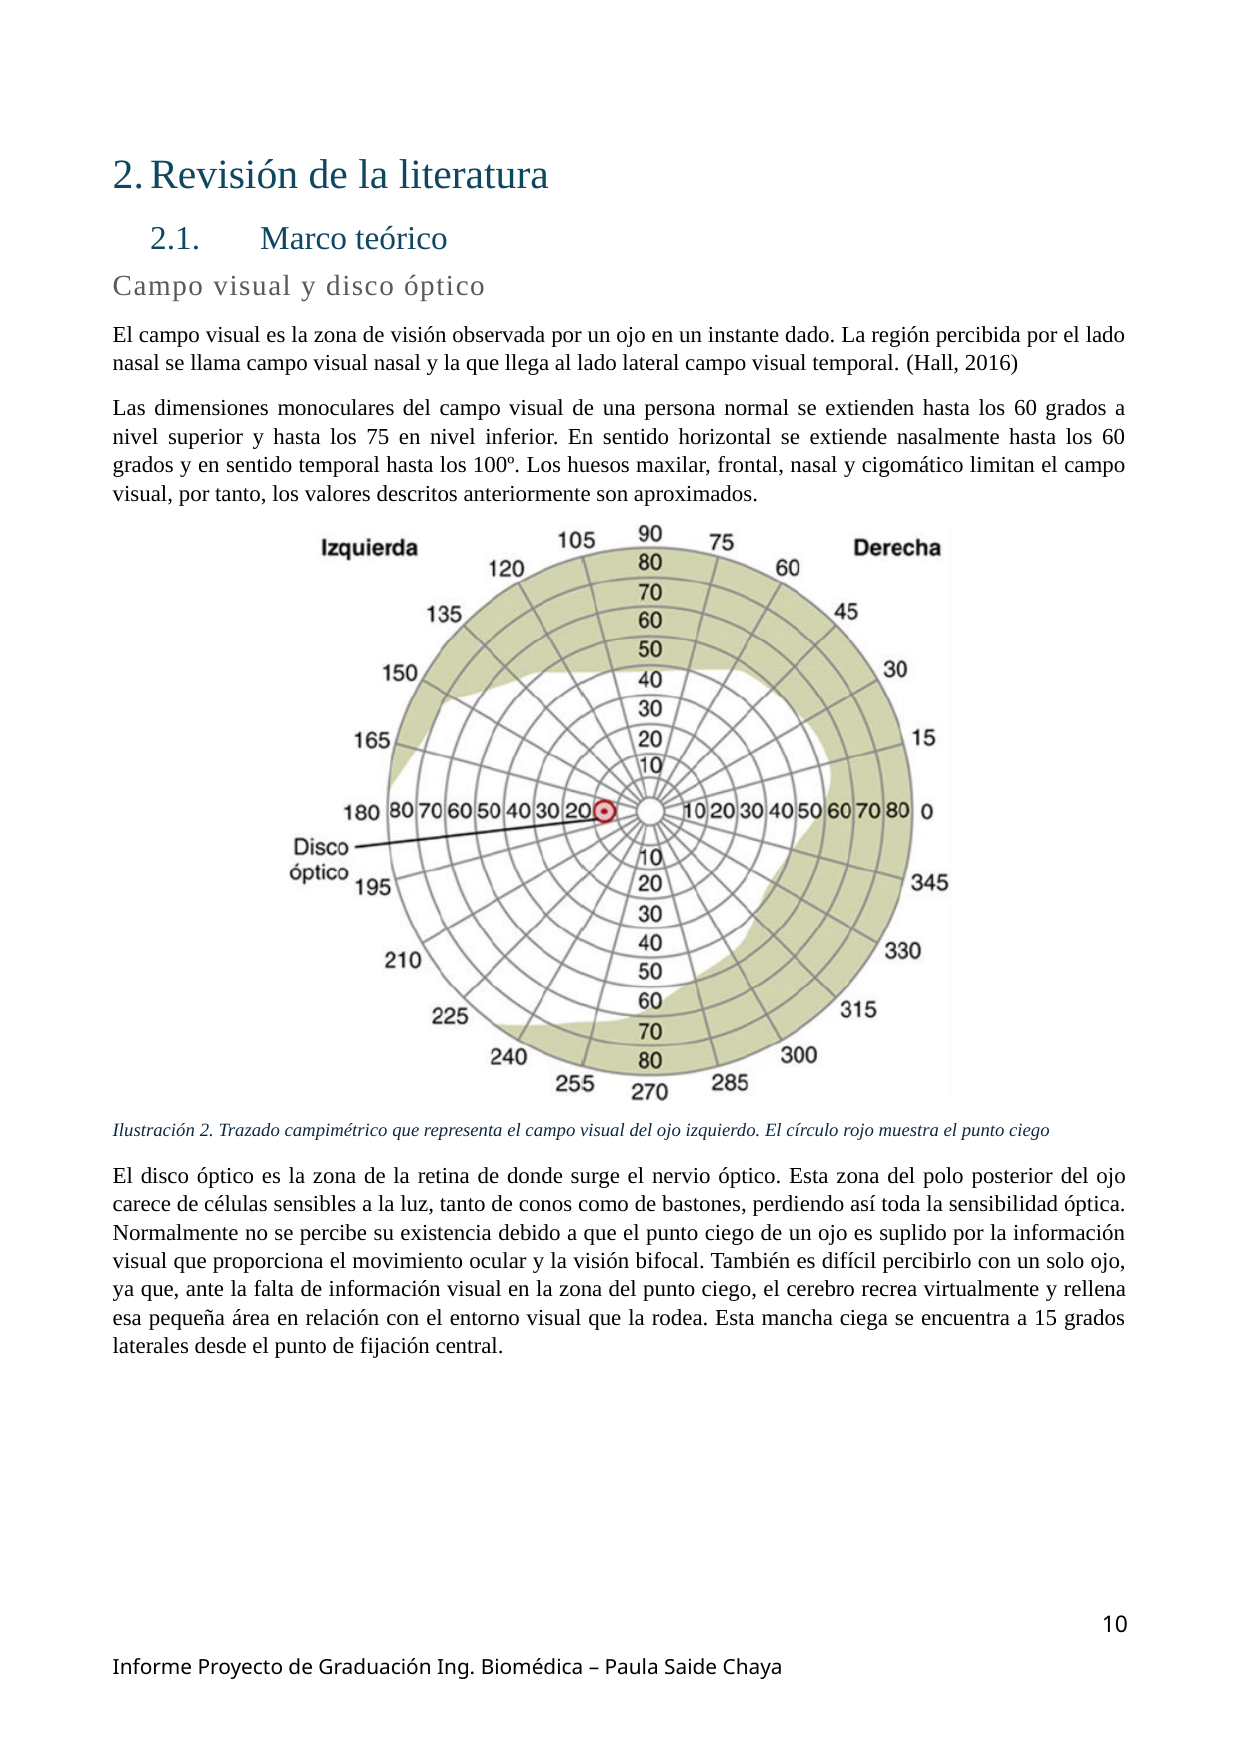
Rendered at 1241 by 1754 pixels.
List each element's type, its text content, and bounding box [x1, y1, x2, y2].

text El disco óptico es la zona de la retina de donde surge el nervio óptico. Esta zona del polo posterior del ojo carece de células sensibles a la luz, tanto de conos como de bastones, perdiendo así toda la sensibilidad óptica. Normalmente no se percibe su existencia debido a que el punto ciego de un ojo es suplido por la información visual que proporciona el movimiento ocular y la visión bifocal. También es difícil percibirlo con un solo ojo, ya que, ante la falta de información visual en la zona del punto ciego, el cerebro recrea virtualmente y rellena esa pequeña área en relación con el entorno visual que la rodea. Esta mancha ciega se encuentra a 15 grados laterales desde el punto de fijación central. [112, 1162, 1128, 1359]
subtitle Marco teórico [150, 218, 1128, 257]
text El campo visual es la zona de visión observada por un ojo en un instante dado. La región percibida por el lado nasal se llama campo visual nasal y la que llega al lado lateral campo visual temporal. [112, 321, 1128, 376]
subtitle Revisión de la literatura [112, 150, 1128, 198]
text Las dimensiones monoculares del campo visual de una persona normal se extienden hasta los 60 grados a nivel superior y hasta los 75 en nivel inferior. En sentido horizontal se extiende nasalmente hasta los 60 grados y en sentido temporal hasta los 100º. Los huesos maxilar, frontal, nasal y cigomático limitan el campo visual, por tanto, los valores descritos anteriormente son aproximados. [112, 394, 1128, 506]
picture [289, 524, 952, 1101]
text Ilustración 2. Trazado campimétrico que representa el campo visual del ojo izquierdo. El círculo rojo muestra el punto ciego [112, 1119, 1128, 1141]
subtitle Campo visual y disco óptico [112, 268, 1128, 302]
